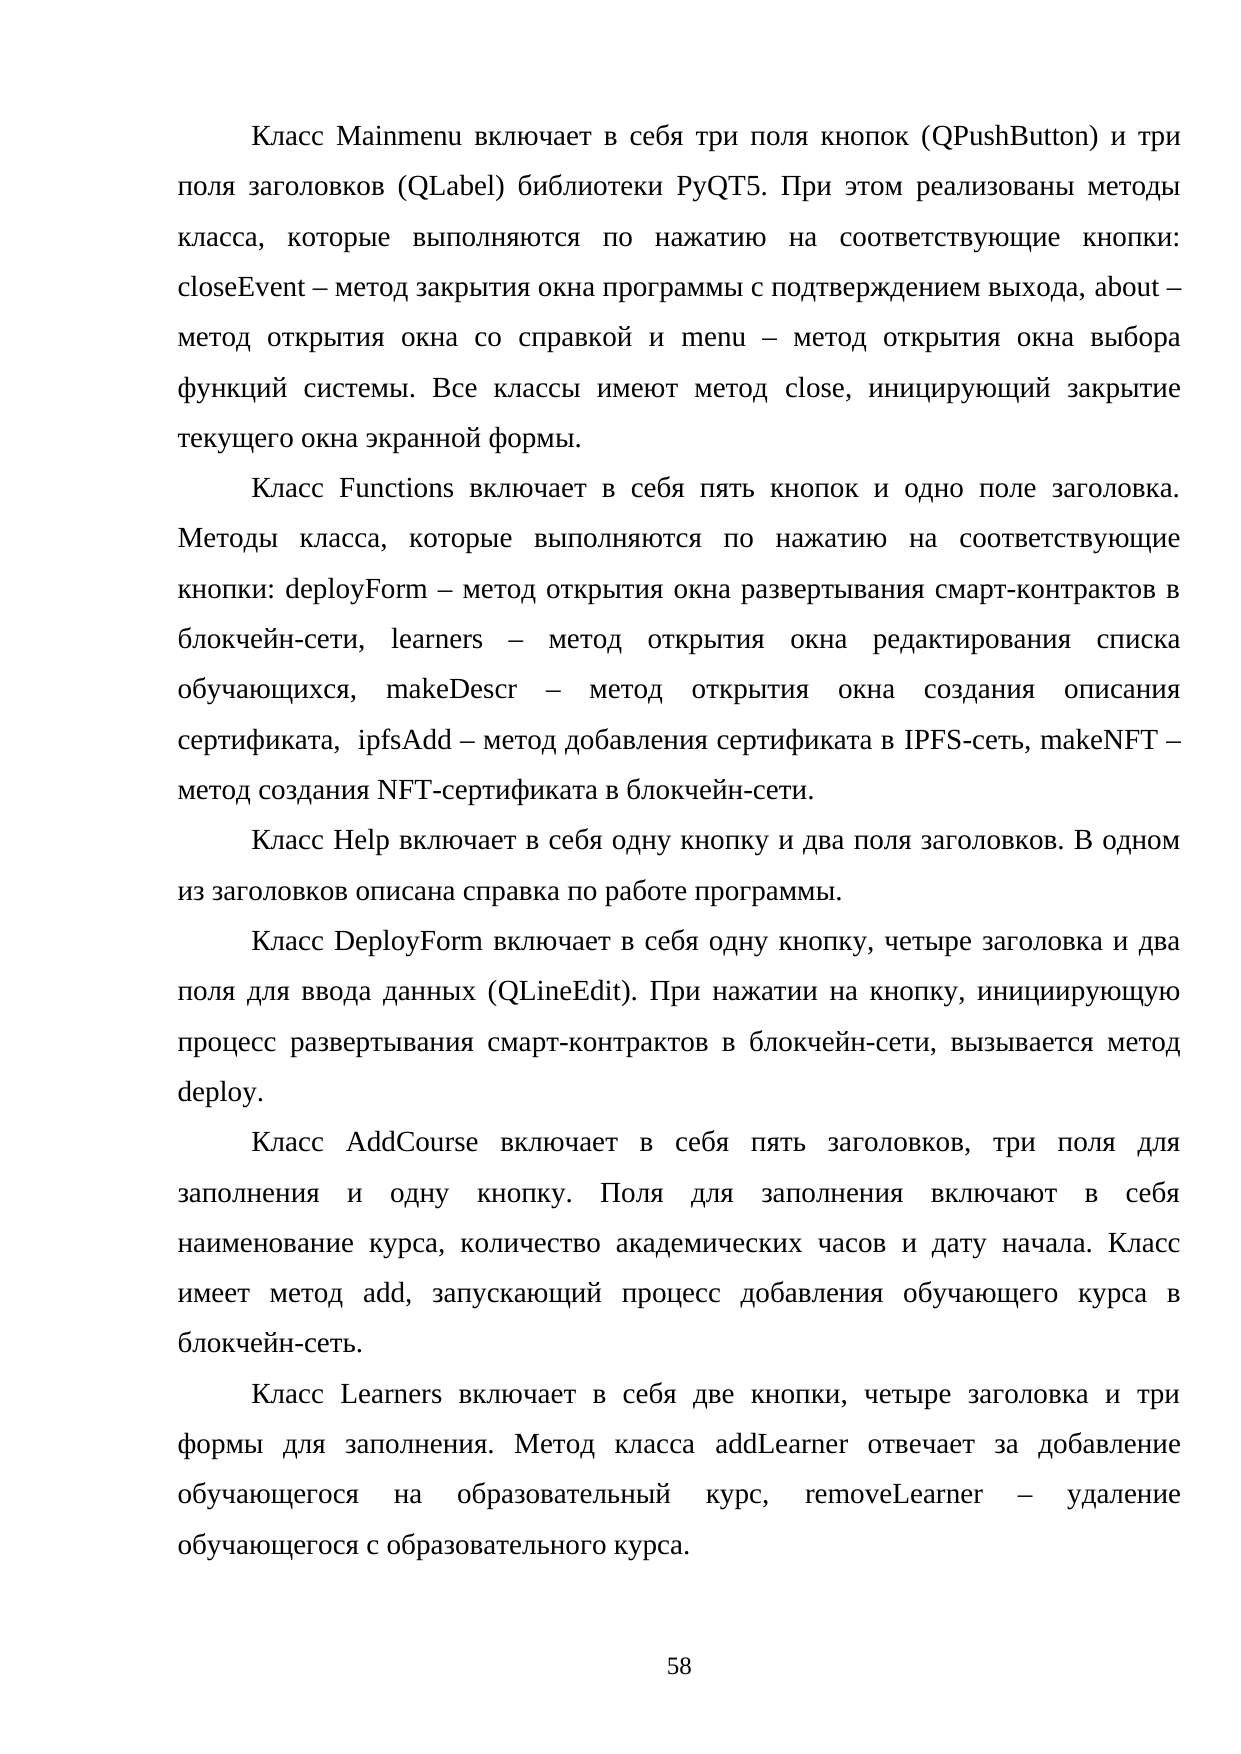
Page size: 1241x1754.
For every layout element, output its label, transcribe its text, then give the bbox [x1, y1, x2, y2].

text Класс Learners включает в себя две кнопки, четыре заголовка и три формы для заполнения. Метод класса addLearner отвечает за добавление обучающегося на образовательный курс, removeLearner – удаление обучающегося с образовательного курса. [177, 1376, 1181, 1560]
text Класс AddCourse включает в себя пять заголовков, три поля для заполнения и одну кнопку. Поля для заполнения включают в себя наименование курса, количество академических часов и дату начала. Класс имеет метод add, запускающий процесс добавления обучающего курса в блокчейн-сеть. [177, 1124, 1181, 1359]
text Класс Functions включает в себя пять кнопок и одно поле заголовка. Методы класса, которые выполняются по нажатию на соответствующие кнопки: deployForm – метод открытия окна развертывания смарт-контрактов в блокчейн-сети, learners – метод открытия окна редактирования списка обучающихся, makeDescr – метод открытия окна создания описания сертификата, ipfsAdd – метод добавления сертификата в IPFS-сеть, makeNFT – метод создания NFT-сертификата в блокчейн-сети. [177, 470, 1181, 806]
text Класс Help включает в себя одну кнопку и два поля заголовков. В одном из заголовков описана справка по работе программы. [177, 822, 1181, 906]
text Класс DeployForm включает в себя одну кнопку, четыре заголовка и два поля для ввода данных (QLineEdit). При нажатии на кнопку, инициирующую процесс развертывания смарт-контрактов в блокчейн-сети, вызывается метод deploy. [177, 923, 1181, 1108]
text Класс Mainmenu включает в себя три поля кнопок (QPushButton) и три поля заголовков (QLabel) библиотеки PyQT5. При этом реализованы методы класса, которые выполняются по нажатию на соответствующие кнопки: closeEvent – метод закрытия окна программы с подтверждением выхода, about – метод открытия окна со справкой и mеnu – метод открытия окна выбора функций системы. Все классы имеют метод close, иницирующий закрытие текущего окна экранной формы. [177, 118, 1181, 453]
